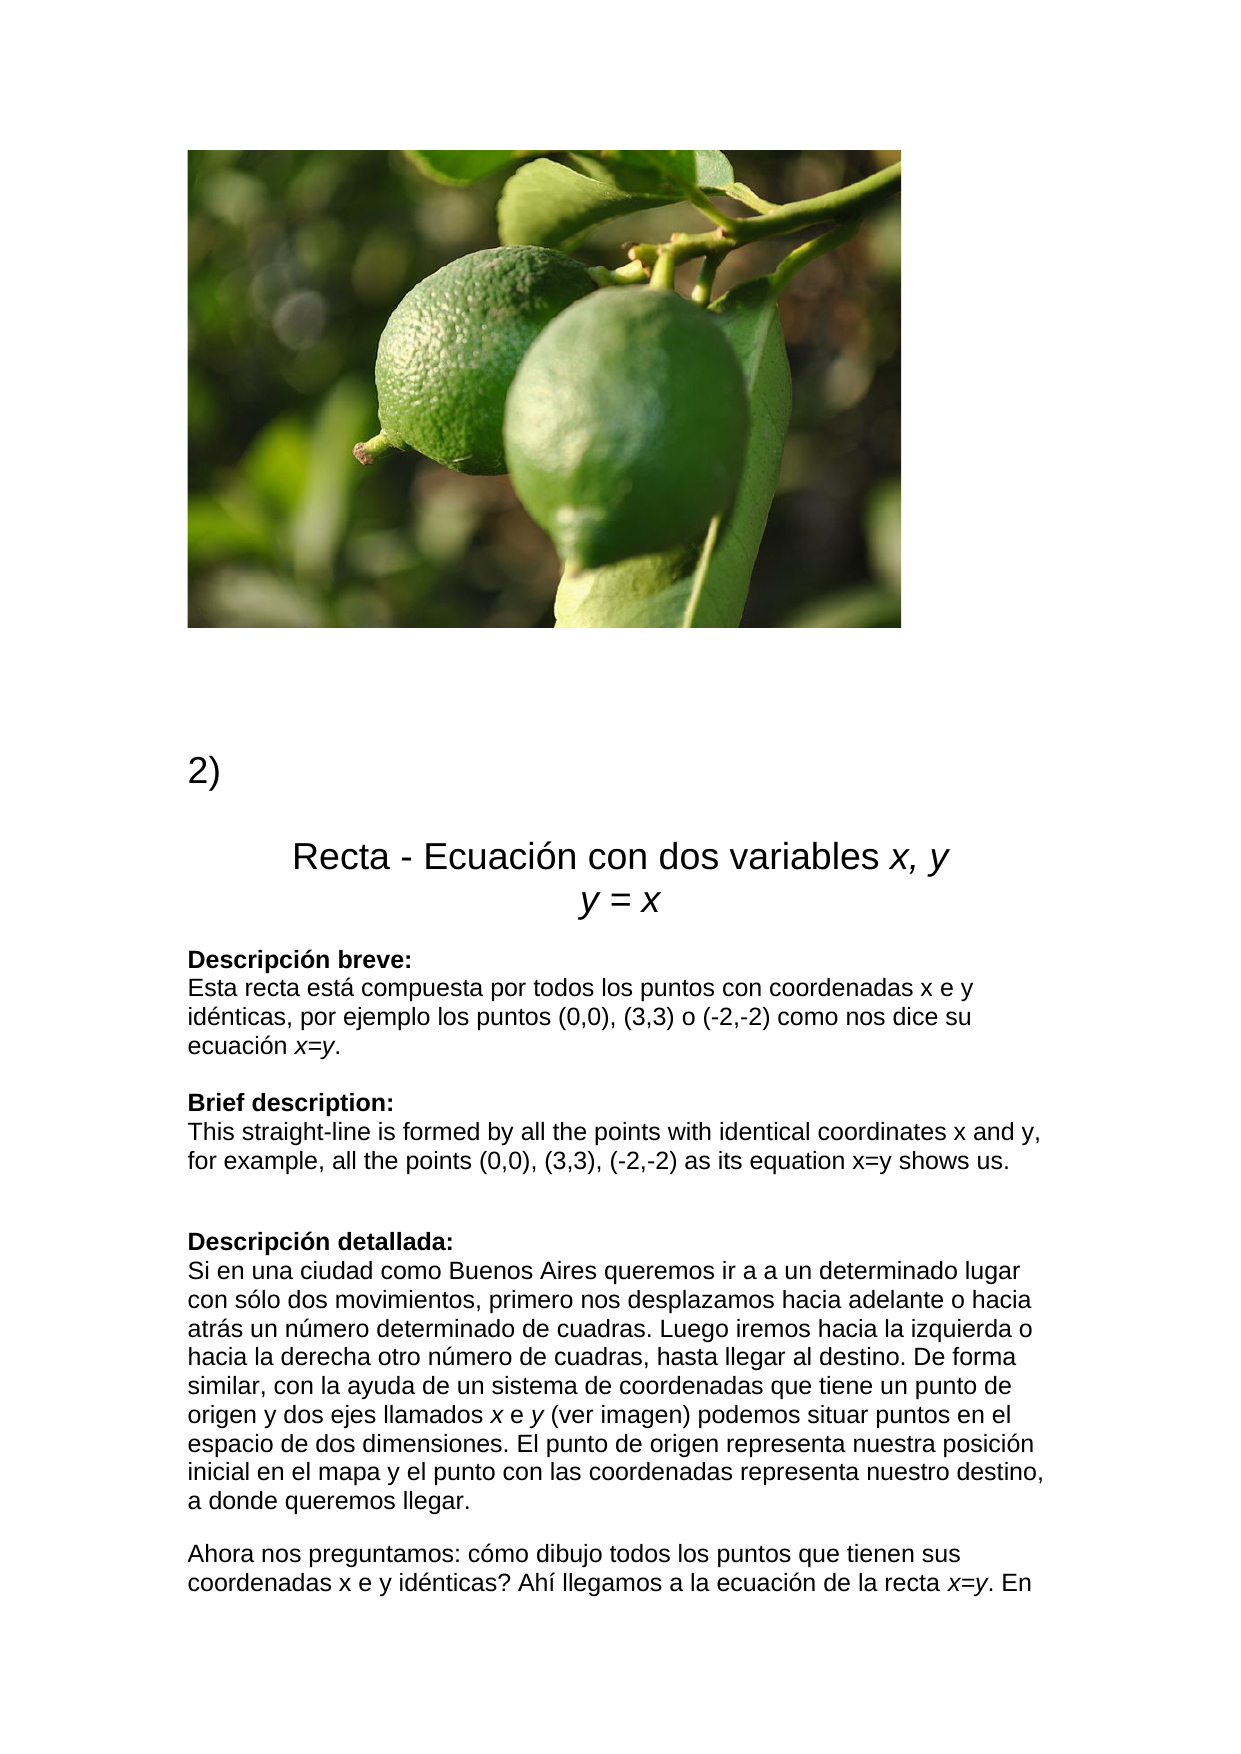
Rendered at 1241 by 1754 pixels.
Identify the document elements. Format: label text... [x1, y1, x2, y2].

text This straight-line is formed by all the points with identical coordinates x and y, for example, all the points (0,0), (3,3), (-2,-2) as its equation x=y shows us. [187, 1117, 1053, 1203]
text Brief description: [187, 1088, 1053, 1117]
text Recta - Ecuación con dos variables x, y [187, 834, 1053, 877]
text y = x [187, 877, 1053, 921]
picture [187, 150, 902, 628]
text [187, 1203, 1053, 1596]
text Descripción breve: Esta recta está compuesta por todos los puntos con coordenadas x e y idénticas, por ejemplo los puntos (0,0), (3,3) o (-2,-2) como nos dice su ecuación x=y. [187, 921, 1053, 1059]
